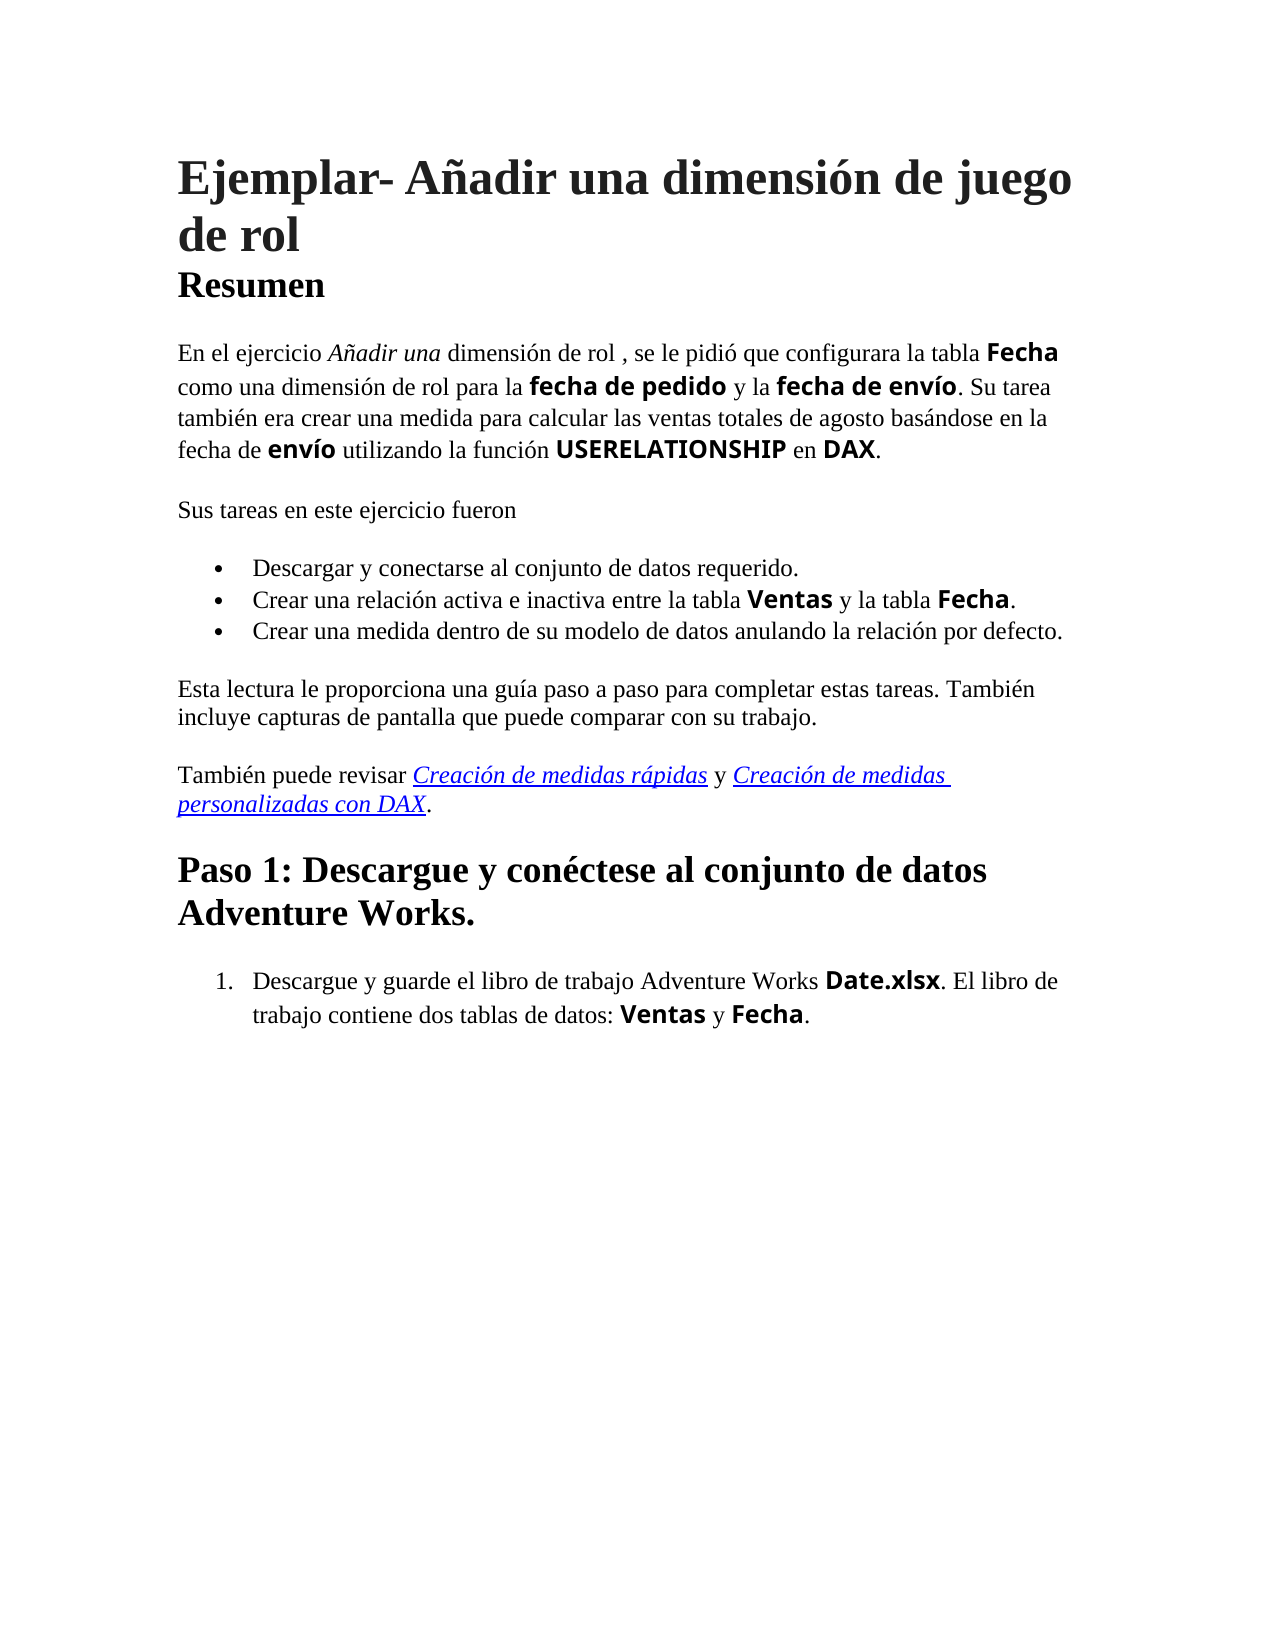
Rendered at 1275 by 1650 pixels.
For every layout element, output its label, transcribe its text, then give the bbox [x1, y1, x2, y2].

text También puede revisar Creación de medidas rápidas y Creación de medidas personalizadas con DAX. [177, 760, 1098, 818]
text Resumen [177, 263, 1098, 306]
list Crear una relación activa e inactiva entre la tabla Ventas y la tabla Fecha. [215, 582, 1098, 616]
list Crear una medida dentro de su modelo de datos anulando la relación por defecto. [215, 616, 1098, 644]
text En el ejercicio Añadir una dimensión de rol , se le pidió que configurara la tabla Fecha como una dimensión de rol para la fecha de pedido y la fecha de envío. Su tarea también era crear una medida para calcular las ventas totales de agosto basándose en la fecha de envío utilizando la función USERELATIONSHIP en DAX. [177, 335, 1098, 466]
text Ejemplar- Añadir una dimensión de juego de rol [177, 148, 1098, 263]
text Paso 1: Descargue y conéctese al conjunto de datos Adventure Works. [177, 847, 1098, 933]
text Esta lectura le proporciona una guía paso a paso para completar estas tareas. También incluye capturas de pantalla que puede comparar con su trabajo. [177, 674, 1098, 731]
list Descargue y guarde el libro de trabajo Adventure Works Date.xlsx. El libro de trabajo contiene dos tablas de datos: Ventas y Fecha. [215, 962, 1098, 1031]
list Descargar y conectarse al conjunto de datos requerido. [215, 553, 1098, 582]
text Sus tareas en este ejercicio fueron [177, 495, 1098, 524]
